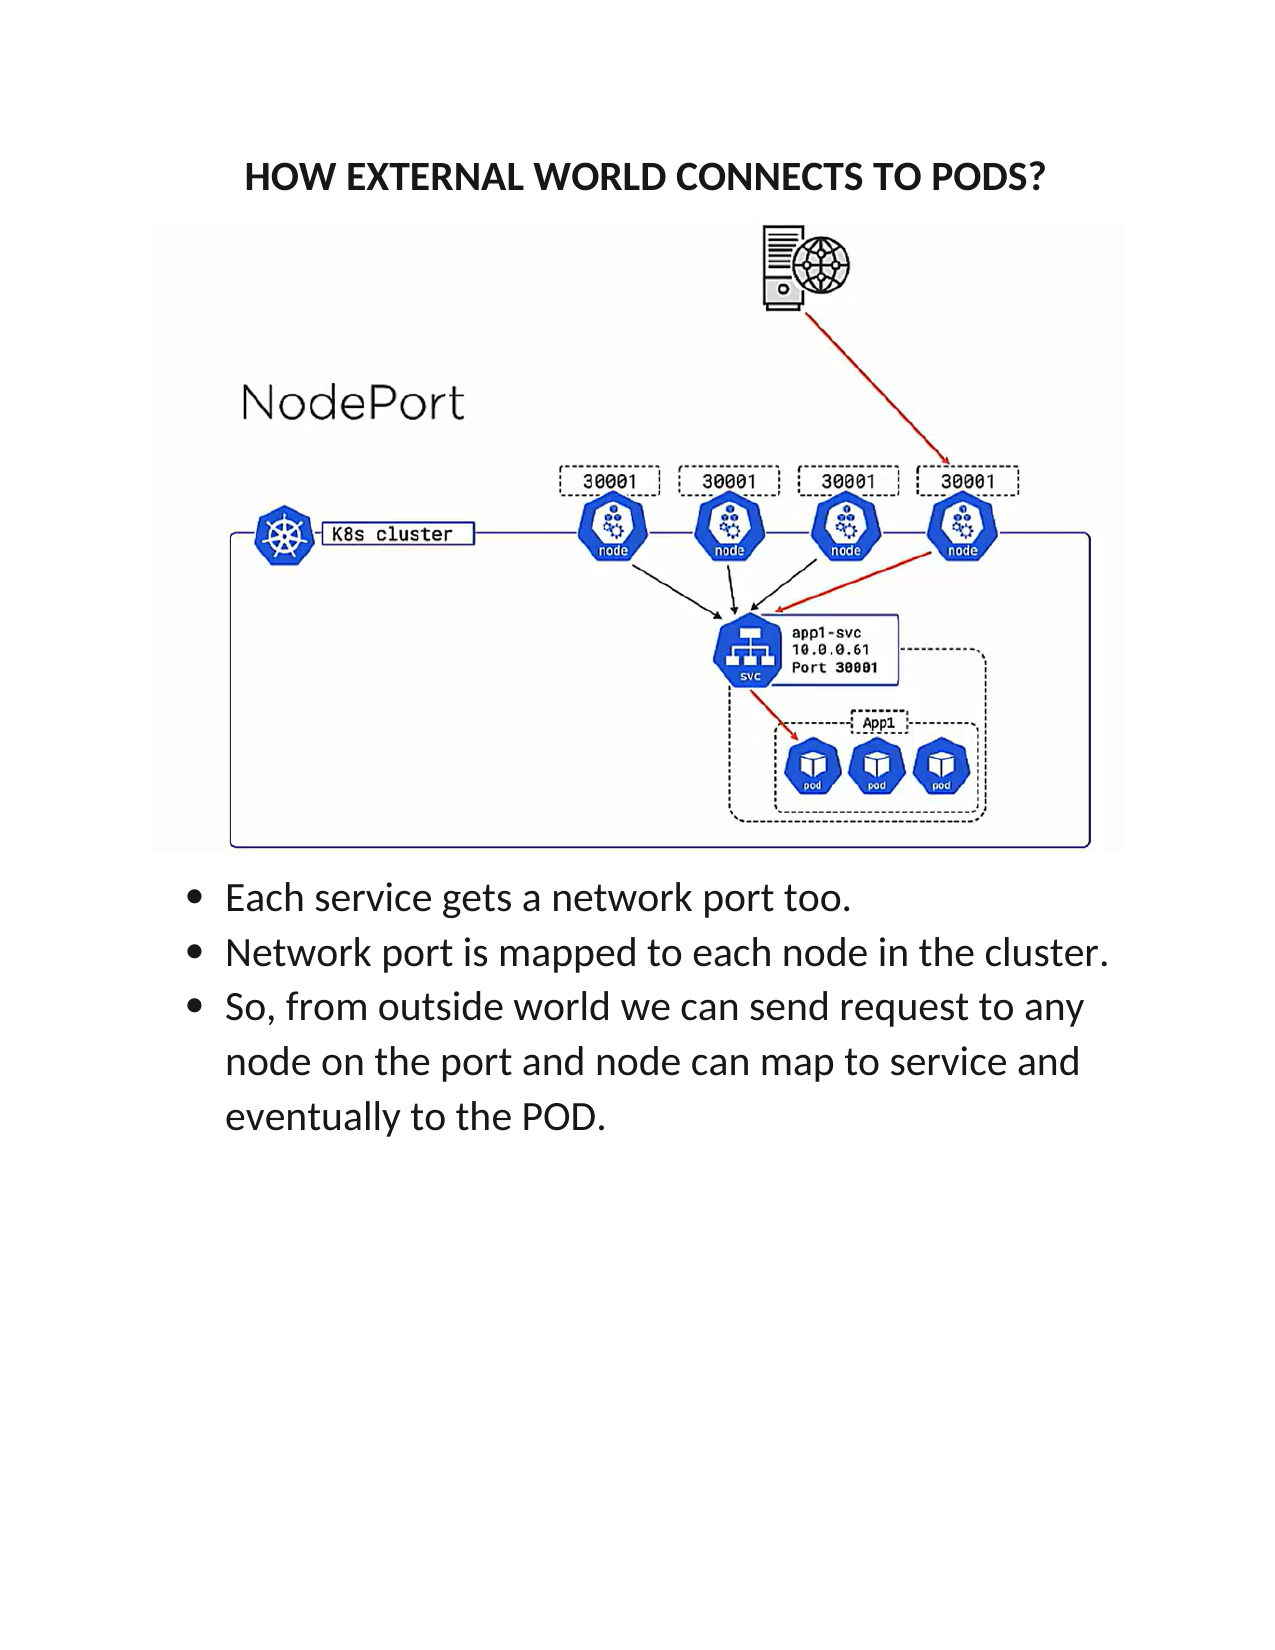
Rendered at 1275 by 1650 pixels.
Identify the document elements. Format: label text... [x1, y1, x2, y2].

picture [150, 221, 1125, 852]
list Network port is mapped to each node in the cluster. [187, 926, 1125, 976]
text HOW EXTERNAL WORLD CONNECTS TO PODS? [150, 150, 1125, 201]
list Each service gets a network port too. [187, 871, 1125, 921]
list So, from outside world we can send request to any node on the port and node can map to service and eventually to the POD. [187, 980, 1125, 1141]
